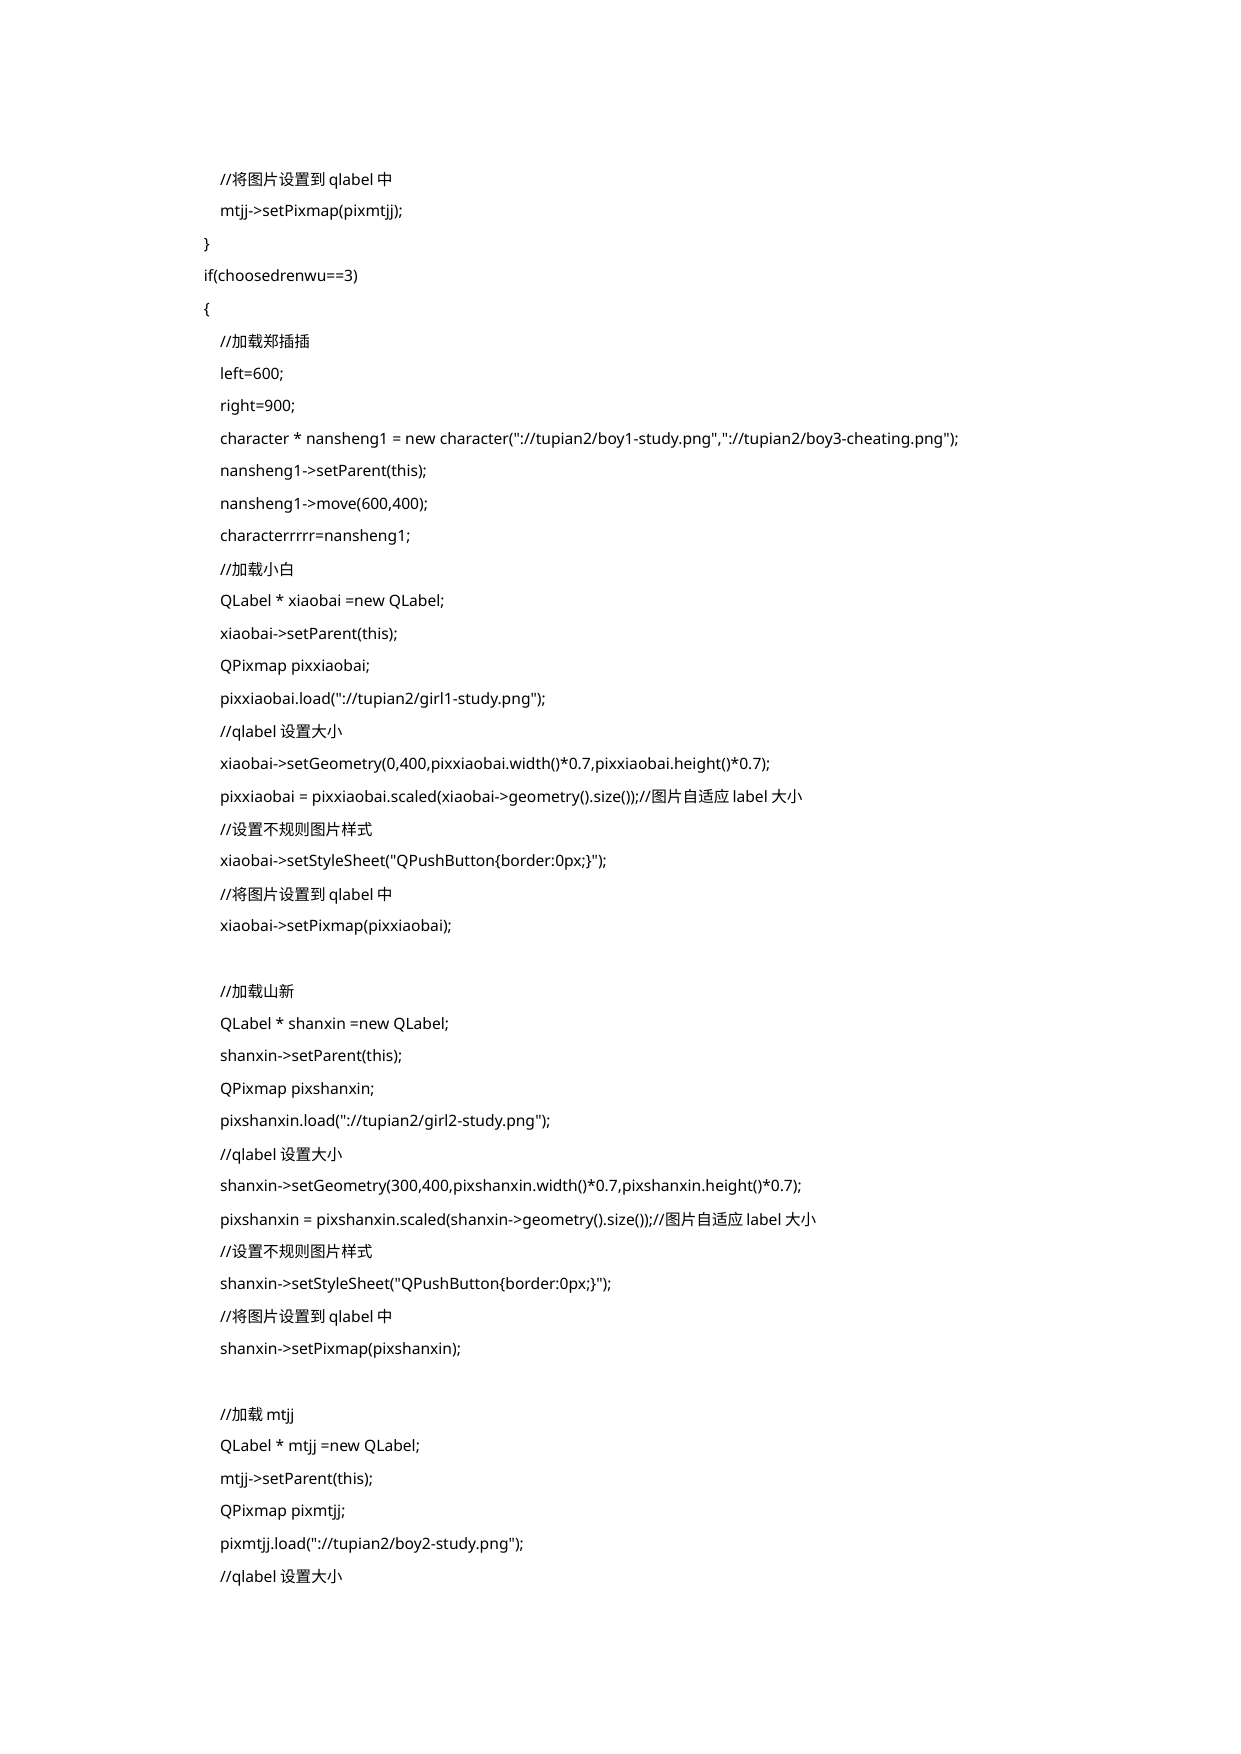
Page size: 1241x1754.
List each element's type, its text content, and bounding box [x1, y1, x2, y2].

text //qlabel设置大小 [187, 714, 1053, 747]
text pixshanxin.load("://tupian2/girl2-study.png"); [187, 1104, 1053, 1137]
text if(choosedrenwu==3) [187, 259, 1053, 292]
text pixmtjj.load("://tupian2/boy2-study.png"); [187, 1527, 1053, 1559]
text //加载山新 [187, 974, 1053, 1007]
text mtjj->setPixmap(pixmtjj); [187, 194, 1053, 227]
text //qlabel设置大小 [187, 1559, 1053, 1592]
text shanxin->setPixmap(pixshanxin); [187, 1332, 1053, 1364]
text shanxin->setParent(this); [187, 1039, 1053, 1072]
text QPixmap pixshanxin; [187, 1072, 1053, 1104]
text xiaobai->setStyleSheet("QPushButton{border:0px;}"); [187, 844, 1053, 877]
text //将图片设置到qlabel中 [187, 1299, 1053, 1332]
text right=900; [187, 389, 1053, 422]
text mtjj->setParent(this); [187, 1462, 1053, 1494]
text QLabel * xiaobai =new QLabel; [187, 584, 1053, 617]
text //加载mtjj [187, 1397, 1053, 1429]
text QPixmap pixmtjj; [187, 1494, 1053, 1527]
text //设置不规则图片样式 [187, 1234, 1053, 1267]
text //设置不规则图片样式 [187, 812, 1053, 844]
text pixxiaobai = pixxiaobai.scaled(xiaobai->geometry().size());//图片自适应label大小 [187, 779, 1053, 812]
text { [187, 292, 1053, 324]
text left=600; [187, 357, 1053, 389]
text QLabel * shanxin =new QLabel; [187, 1007, 1053, 1039]
text pixshanxin = pixshanxin.scaled(shanxin->geometry().size());//图片自适应label大小 [187, 1202, 1053, 1234]
text //加载小白 [187, 552, 1053, 584]
text QLabel * mtjj =new QLabel; [187, 1429, 1053, 1462]
text xiaobai->setParent(this); [187, 617, 1053, 649]
text xiaobai->setPixmap(pixxiaobai); [187, 909, 1053, 942]
text nansheng1->move(600,400); [187, 487, 1053, 519]
text //加载郑插插 [187, 324, 1053, 357]
text } [187, 227, 1053, 259]
text //将图片设置到qlabel中 [187, 162, 1053, 194]
text shanxin->setStyleSheet("QPushButton{border:0px;}"); [187, 1267, 1053, 1299]
text nansheng1->setParent(this); [187, 454, 1053, 487]
text //qlabel设置大小 [187, 1137, 1053, 1169]
text character * nansheng1 = new character("://tupian2/boy1-study.png","://tupian2/boy3-cheating.png"); [187, 422, 1053, 454]
text shanxin->setGeometry(300,400,pixshanxin.width()*0.7,pixshanxin.height()*0.7); [187, 1169, 1053, 1202]
text characterrrrr=nansheng1; [187, 519, 1053, 552]
text xiaobai->setGeometry(0,400,pixxiaobai.width()*0.7,pixxiaobai.height()*0.7); [187, 747, 1053, 779]
text pixxiaobai.load("://tupian2/girl1-study.png"); [187, 682, 1053, 714]
text //将图片设置到qlabel中 [187, 877, 1053, 909]
text QPixmap pixxiaobai; [187, 649, 1053, 682]
